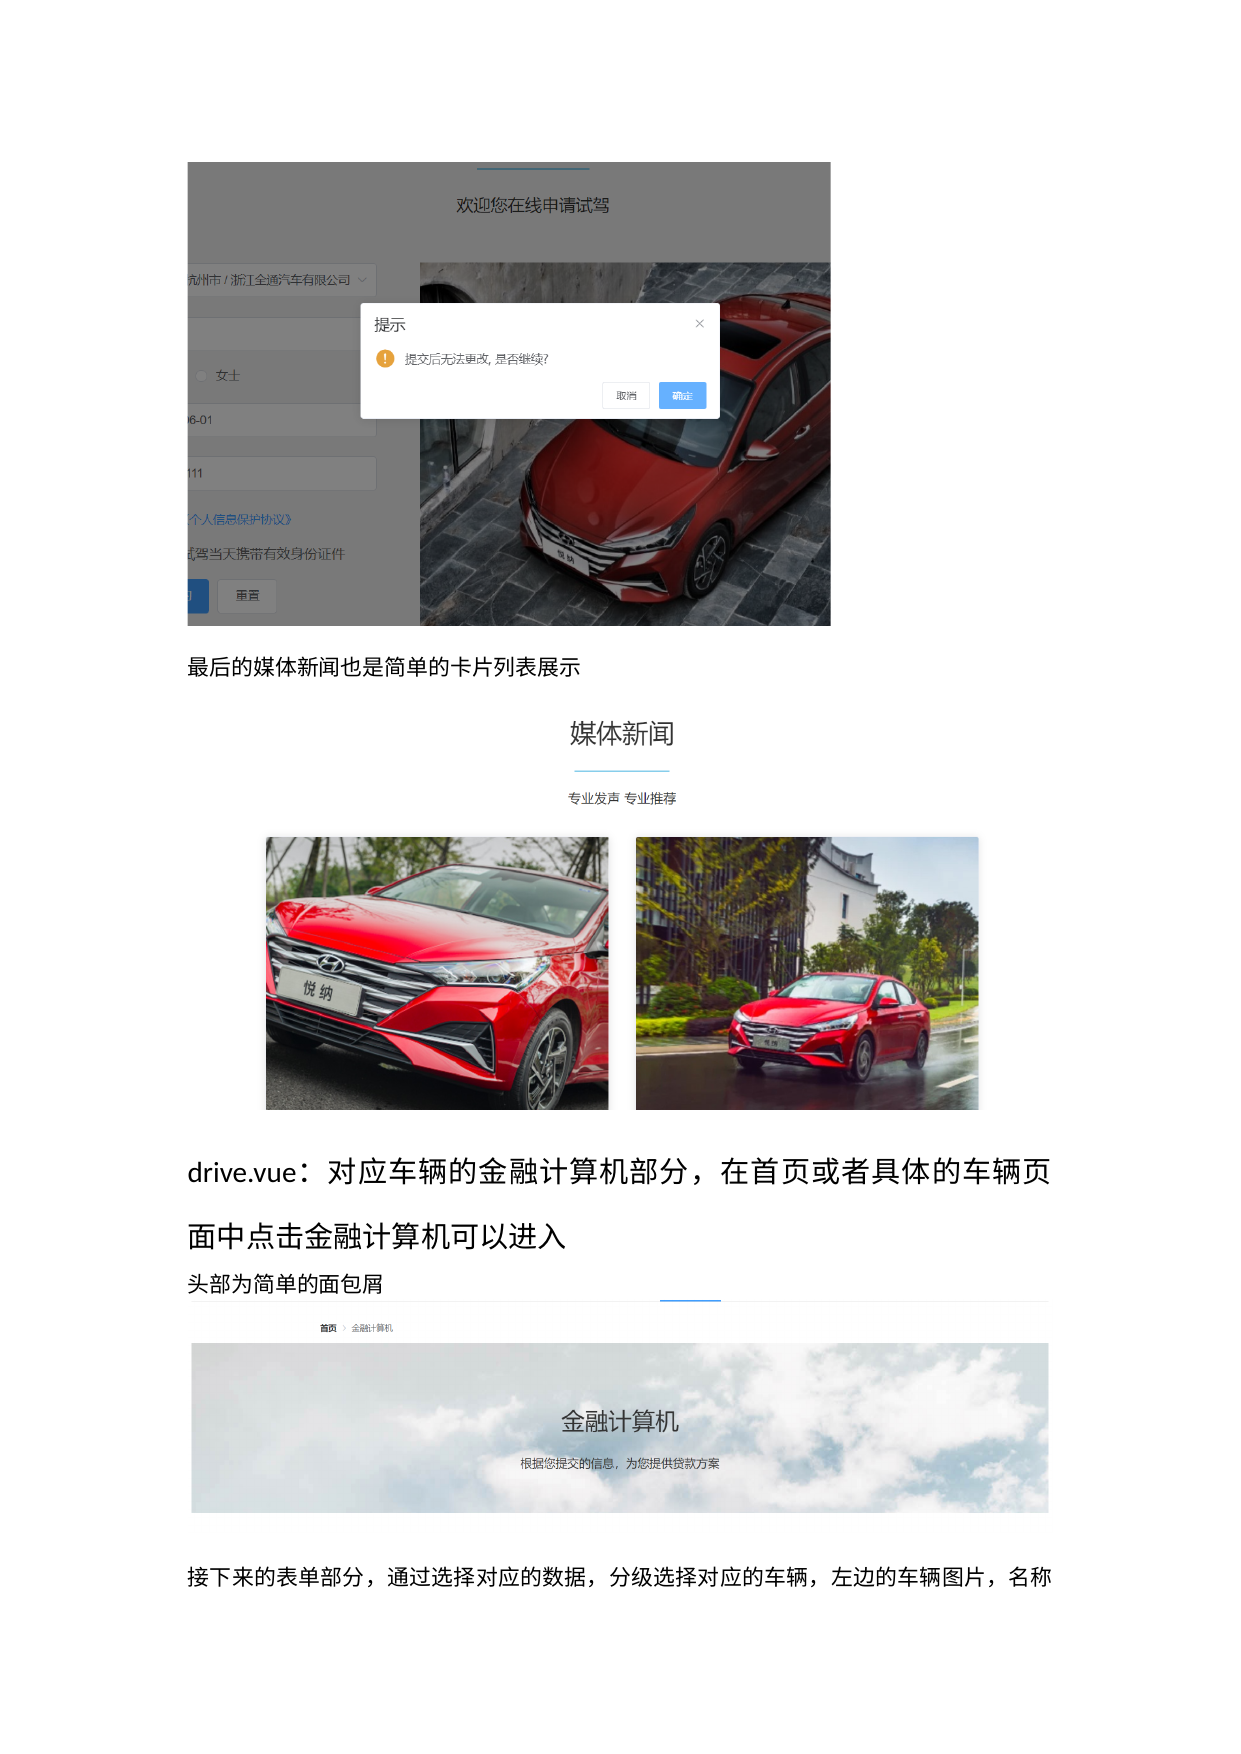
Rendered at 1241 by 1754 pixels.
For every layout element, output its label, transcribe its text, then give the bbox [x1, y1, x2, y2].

text 最后的媒体新闻也是简单的卡片列表展示 [187, 649, 1053, 682]
text 头部为简单的面包屑 [187, 1267, 1053, 1299]
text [187, 1559, 1053, 1592]
picture [187, 682, 1053, 1110]
picture [187, 1299, 1053, 1533]
text drive.vue：对应车辆的金融计算机部分，在首页或者具体的车辆页面中点击金融计算机可以进入 [187, 1137, 1053, 1267]
picture [187, 162, 831, 626]
